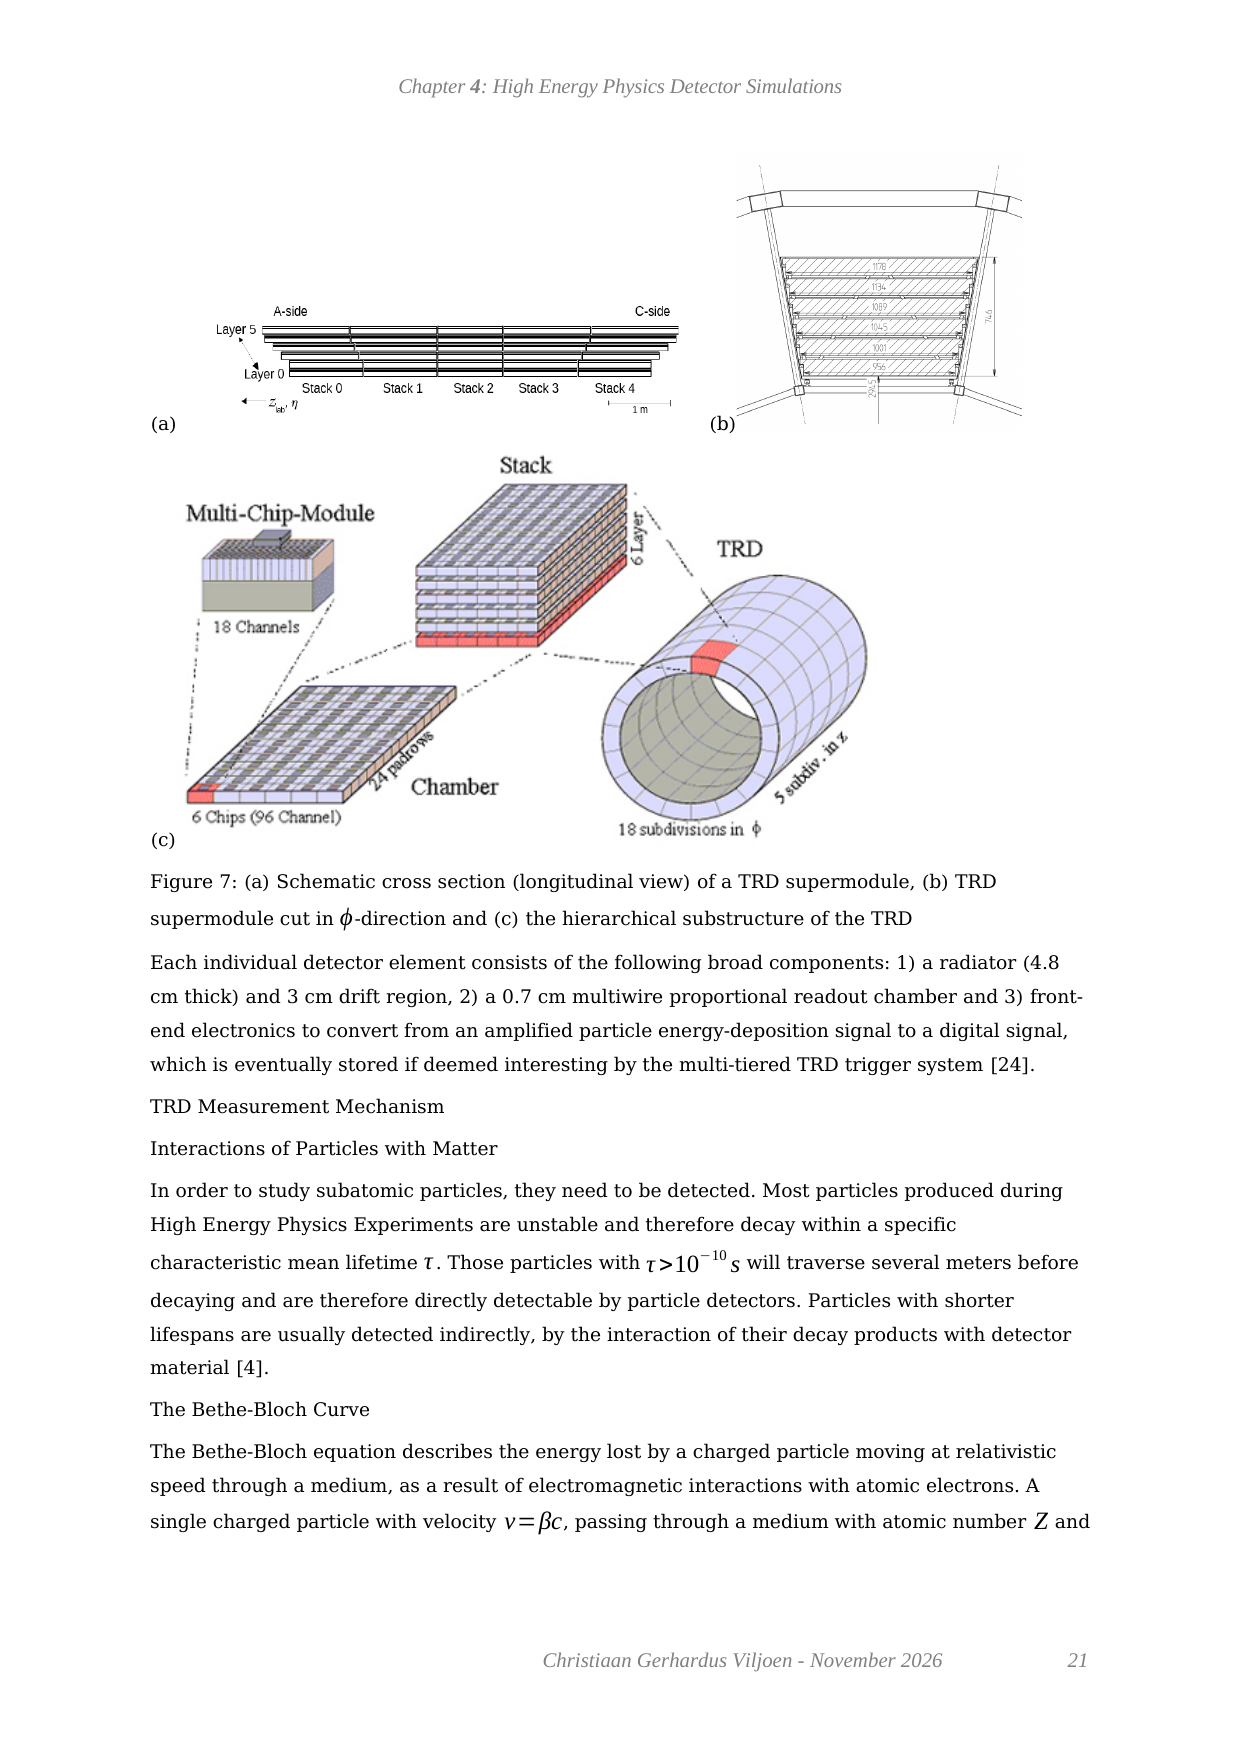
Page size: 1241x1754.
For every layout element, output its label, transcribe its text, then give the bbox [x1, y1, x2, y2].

text Figure 7: (a) Schematic cross section (longitudinal view) of a TRD supermodule, (b) TRD supermodule cut in -direction and (c) the hierarchical substructure of the TRD [150, 870, 1090, 932]
text Interactions of Particles with Matter [150, 1137, 1090, 1159]
text The Bethe-Bloch Curve [150, 1398, 1090, 1421]
picture [736, 150, 1022, 431]
text TRD Measurement Mechanism [150, 1094, 1090, 1117]
picture [177, 295, 709, 431]
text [150, 1440, 1090, 1535]
text Each individual detector element consists of the following broad components: 1) a radiator (4.8 cm thick) and 3 cm drift region, 2) a 0.7 cm multiwire proportional readout chamber and 3) front-end electronics to convert from an amplified particle energy-deposition signal to a digital signal, which is eventually stored if deemed interesting by the multi-tiered TRD trigger system . [150, 951, 1090, 1075]
text In order to study subatomic particles, they need to be detected. Most particles produced during High Energy Physics Experiments are unstable and therefore decay within a specific characteristic mean lifetime . Those particles with will traverse several meters before decaying and are therefore directly detectable by particle detectors. Particles with shorter lifespans are usually detected indirectly, by the interaction of their decay products with detector material. [150, 1179, 1090, 1378]
picture [176, 453, 876, 847]
